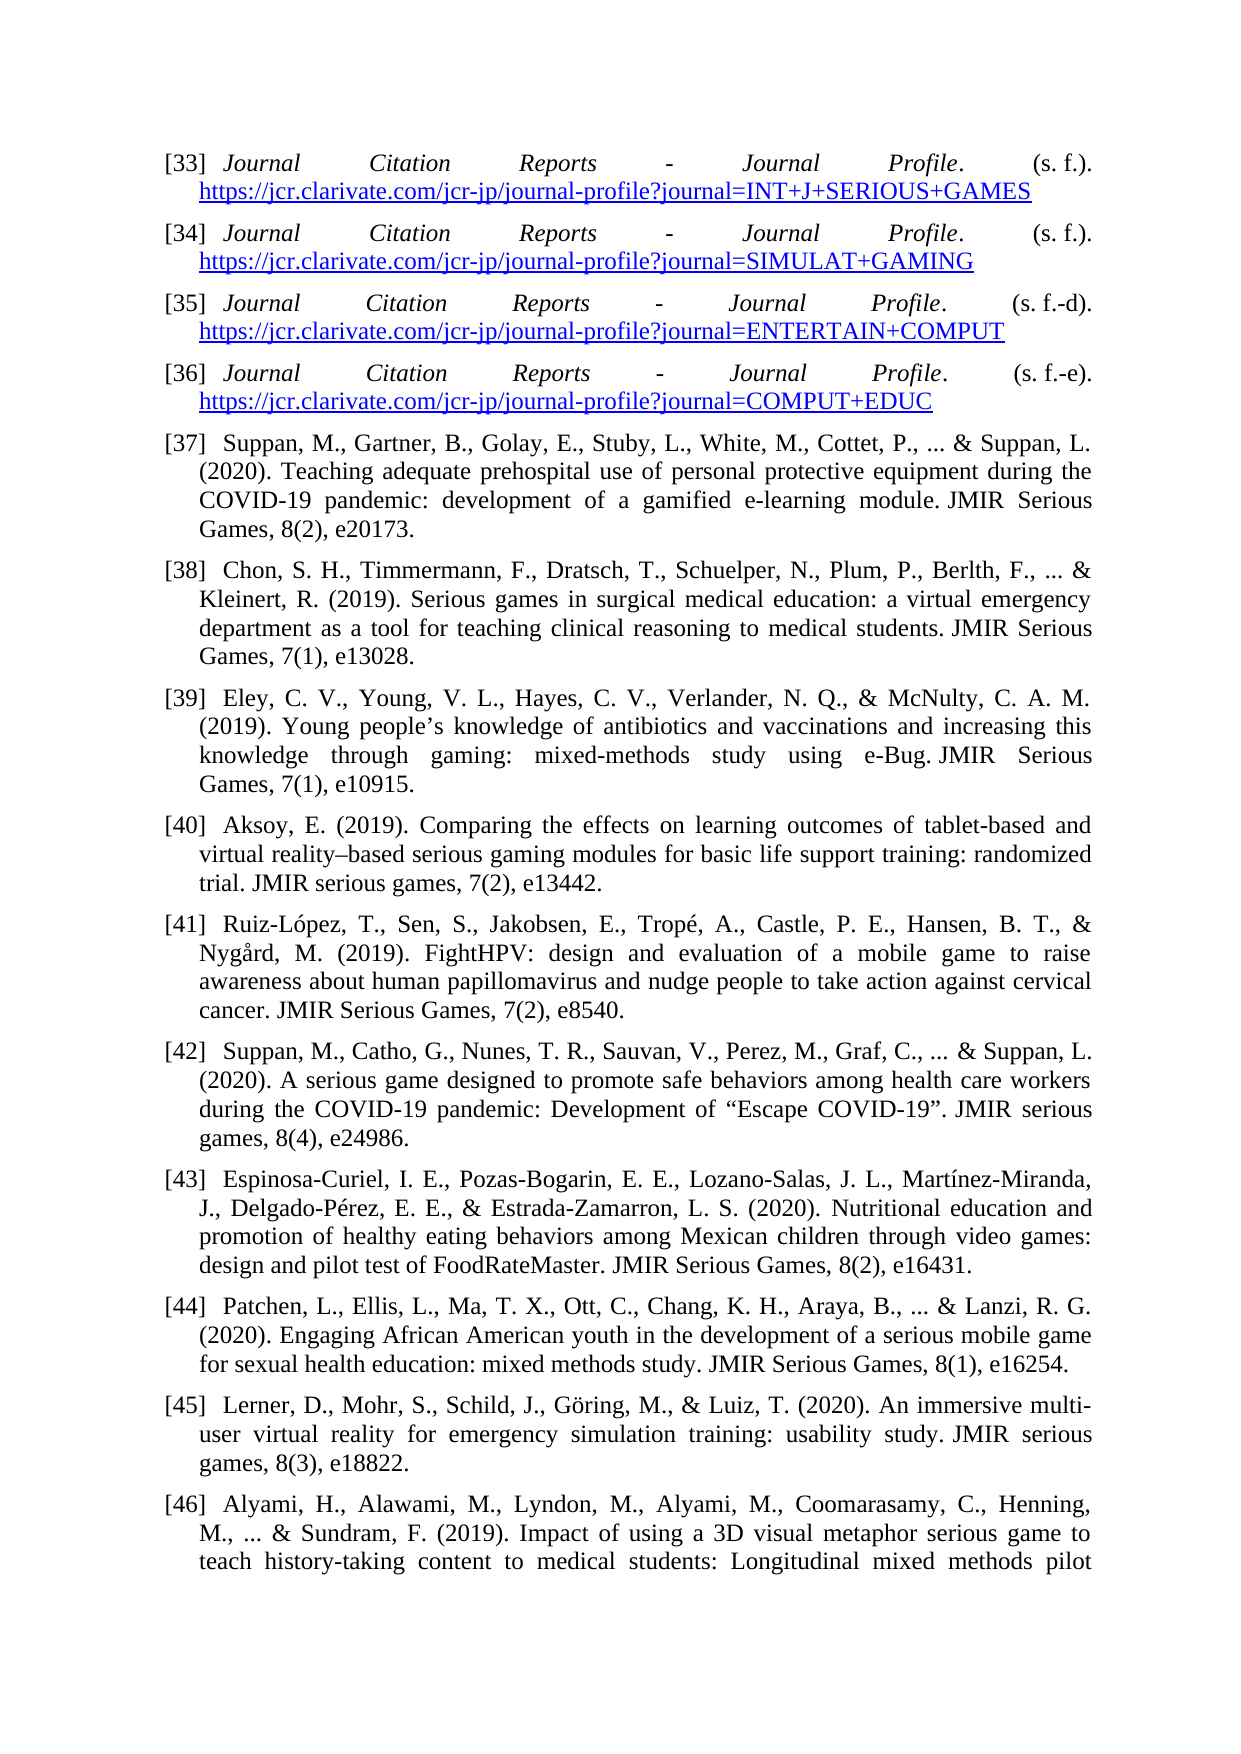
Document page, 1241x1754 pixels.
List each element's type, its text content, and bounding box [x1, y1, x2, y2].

text Journal Citation Reports - Journal Profile. (s. f.-d). https://jcr.clarivate.com/jcr-jp/journal-profile?journal=ENTERTAIN+COMPUT [164, 288, 1092, 345]
text Ruiz-López, T., Sen, S., Jakobsen, E., Tropé, A., Castle, P. E., Hansen, B. T., & Nygård, M. (2019). FightHPV: design and evaluation of a mobile game to raise awareness about human papillomavirus and nudge people to take action against cervical cancer. JMIR Serious Games, 7(2), e8540. [164, 909, 1092, 1024]
text Chon, S. H., Timmermann, F., Dratsch, T., Schuelper, N., Plum, P., Berlth, F., ... & Kleinert, R. (2019). Serious games in surgical medical education: a virtual emergency department as a tool for teaching clinical reasoning to medical students. JMIR Serious Games, 7(1), e13028. [164, 555, 1092, 670]
text Espinosa-Curiel, I. E., Pozas-Bogarin, E. E., Lozano-Salas, J. L., Martínez-Miranda, J., Delgado-Pérez, E. E., & Estrada-Zamarron, L. S. (2020). Nutritional education and promotion of healthy eating behaviors among Mexican children through video games: design and pilot test of FoodRateMaster. JMIR Serious Games, 8(2), e16431. [164, 1164, 1092, 1279]
text Journal Citation Reports - Journal Profile. (s. f.). https://jcr.clarivate.com/jcr-jp/journal-profile?journal=INT+J+SERIOUS+GAMES [164, 148, 1092, 205]
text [164, 1489, 1092, 1575]
text Suppan, M., Gartner, B., Golay, E., Stuby, L., White, M., Cottet, P., ... & Suppan, L. (2020). Teaching adequate prehospital use of personal protective equipment during the COVID-19 pandemic: development of a gamified e-learning module. JMIR Serious Games, 8(2), e20173. [164, 428, 1092, 543]
text Patchen, L., Ellis, L., Ma, T. X., Ott, C., Chang, K. H., Araya, B., ... & Lanzi, R. G. (2020). Engaging African American youth in the development of a serious mobile game for sexual health education: mixed methods study. JMIR Serious Games, 8(1), e16254. [164, 1291, 1092, 1378]
text Journal Citation Reports - Journal Profile. (s. f.-e). https://jcr.clarivate.com/jcr-jp/journal-profile?journal=COMPUT+EDUC [164, 358, 1092, 415]
text Eley, C. V., Young, V. L., Hayes, C. V., Verlander, N. Q., & McNulty, C. A. M. (2019). Young people’s knowledge of antibiotics and vaccinations and increasing this knowledge through gaming: mixed-methods study using e-Bug. JMIR Serious Games, 7(1), e10915. [164, 683, 1092, 798]
text Suppan, M., Catho, G., Nunes, T. R., Sauvan, V., Perez, M., Graf, C., ... & Suppan, L. (2020). A serious game designed to promote safe behaviors among health care workers during the COVID-19 pandemic: Development of “Escape COVID-19”. JMIR serious games, 8(4), e24986. [164, 1036, 1092, 1151]
text Aksoy, E. (2019). Comparing the effects on learning outcomes of tablet-based and virtual reality–based serious gaming modules for basic life support training: randomized trial. JMIR serious games, 7(2), e13442. [164, 810, 1092, 896]
text Journal Citation Reports - Journal Profile. (s. f.). https://jcr.clarivate.com/jcr-jp/journal-profile?journal=SIMULAT+GAMING [164, 218, 1092, 275]
text Lerner, D., Mohr, S., Schild, J., Göring, M., & Luiz, T. (2020). An immersive multi-user virtual reality for emergency simulation training: usability study. JMIR serious games, 8(3), e18822. [164, 1390, 1092, 1476]
